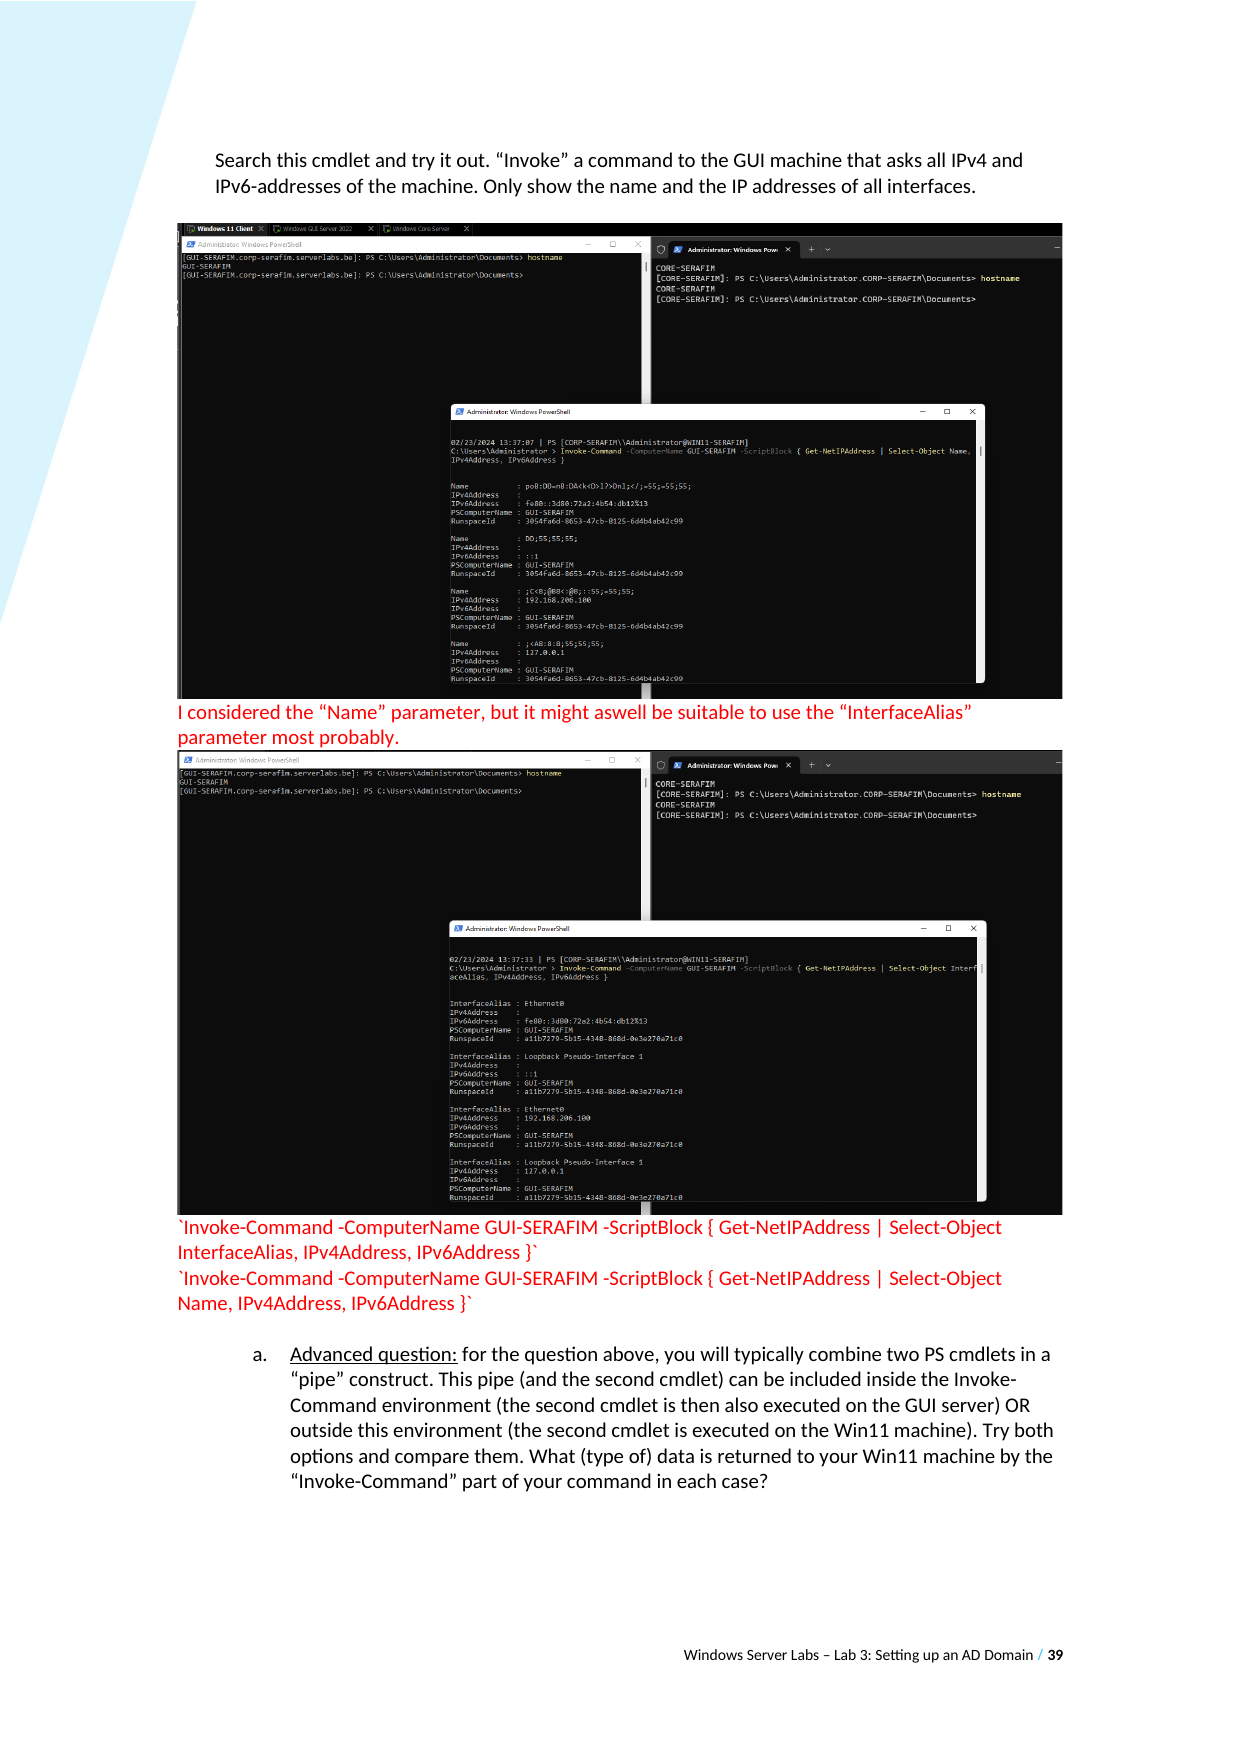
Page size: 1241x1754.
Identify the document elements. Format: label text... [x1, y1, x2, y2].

text I considered the “Name” parameter, but it might aswell be suitable to use the “InterfaceAlias” parameter most probably. [177, 699, 1063, 750]
picture [0, 1, 1179, 1239]
text `Invoke-Command -ComputerName GUI-SERAFIM -ScriptBlock { Get-NetIPAddress | Select-Object Name, IPv4Address, IPv6Address }` [177, 1265, 1063, 1316]
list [177, 148, 1063, 198]
text `Invoke-Command -ComputerName GUI-SERAFIM -ScriptBlock { Get-NetIPAddress | Select-Object InterfaceAlias, IPv4Address, IPv6Address }` [177, 1215, 1063, 1265]
list Advanced question: for the question above, you will typically combine two PS cmdlets in a “pipe” construct. This pipe (and the second cmdlet) can be included inside the Invoke-Command environment (the second cmdlet is then also executed on the GUI server) OR outside this environment (the second cmdlet is executed on the Win11 machine). Try both options and compare them. What (type of) data is returned to your Win11 machine by the “Invoke-Command” part of your command in each case? [252, 1341, 1063, 1494]
